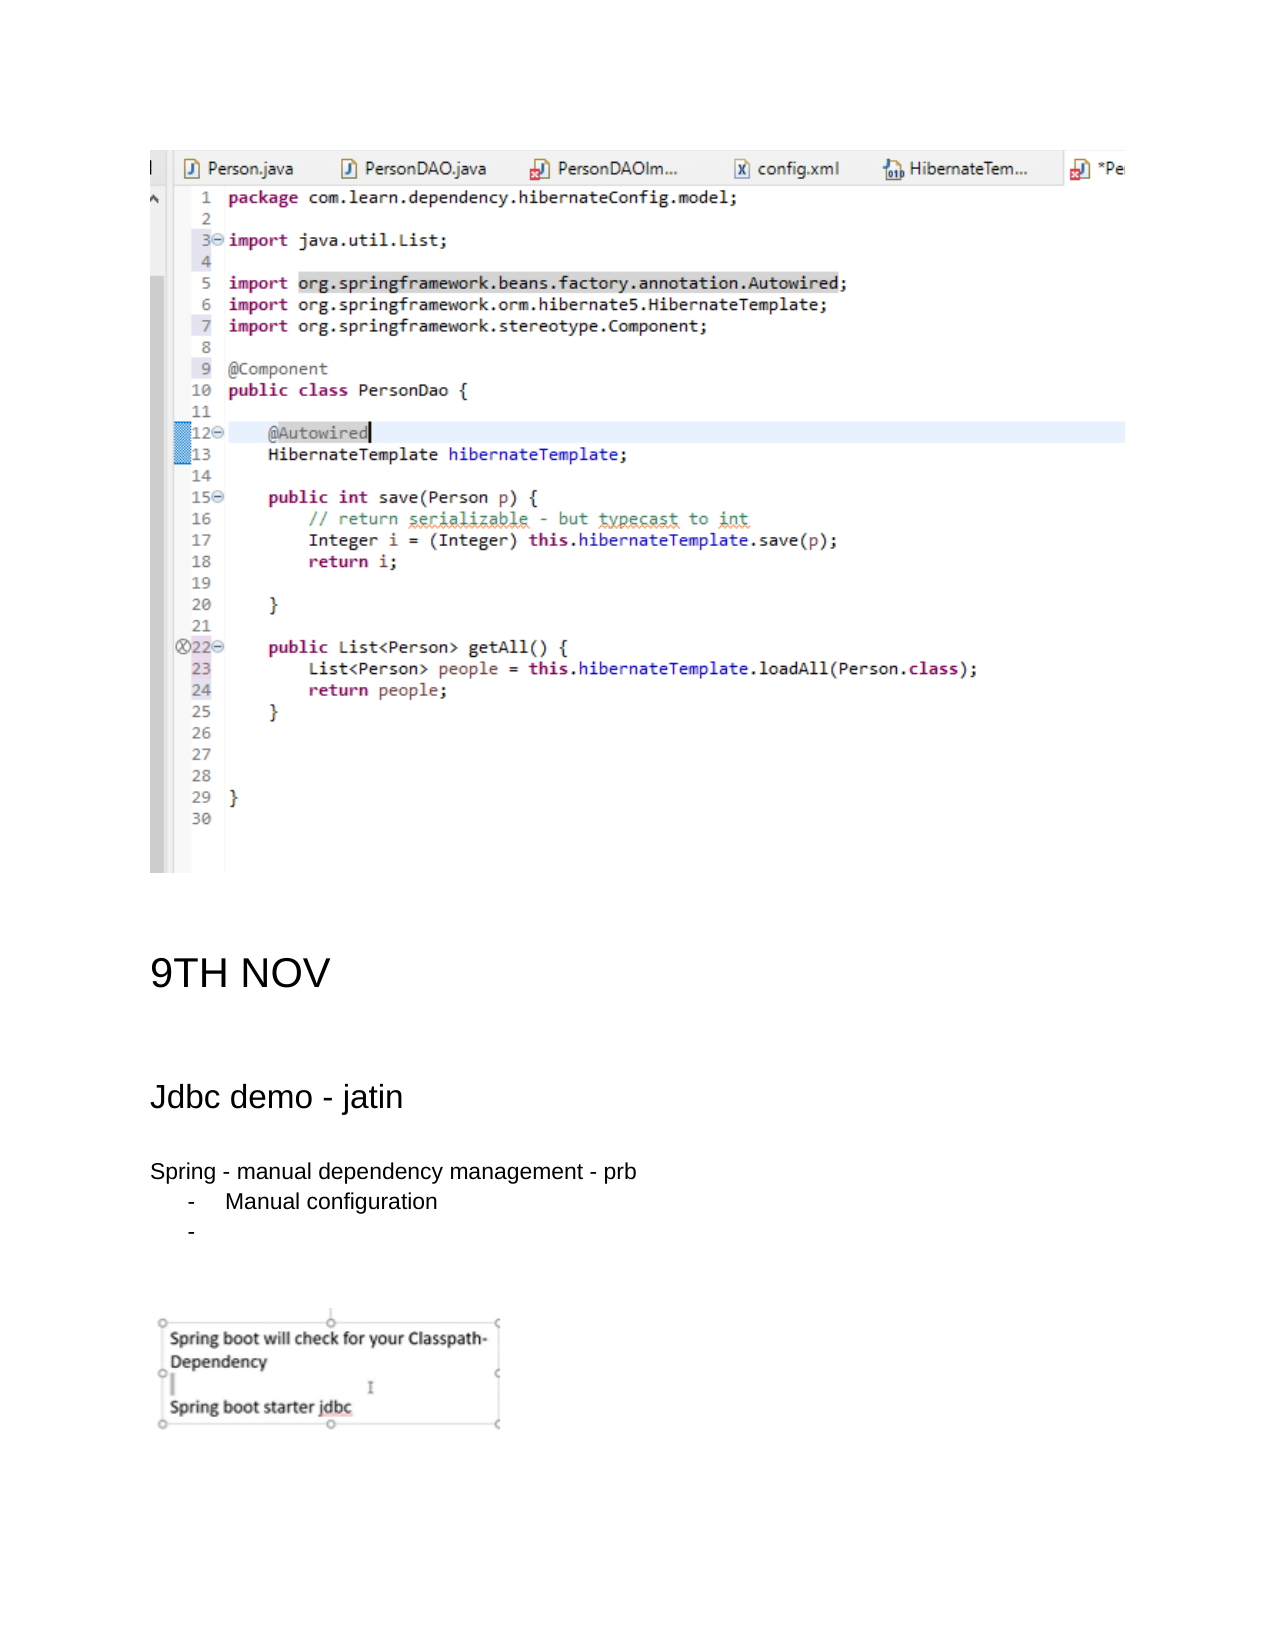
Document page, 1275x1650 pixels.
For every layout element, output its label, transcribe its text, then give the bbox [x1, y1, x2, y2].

picture [150, 1308, 501, 1447]
picture [150, 150, 1125, 873]
list Manual configuration [187, 1188, 1125, 1214]
text Spring - manual dependency management - prb [150, 1158, 1125, 1184]
subtitle 9TH NOV [150, 949, 1125, 997]
subtitle Jdbc demo - jatin [150, 1077, 1125, 1115]
